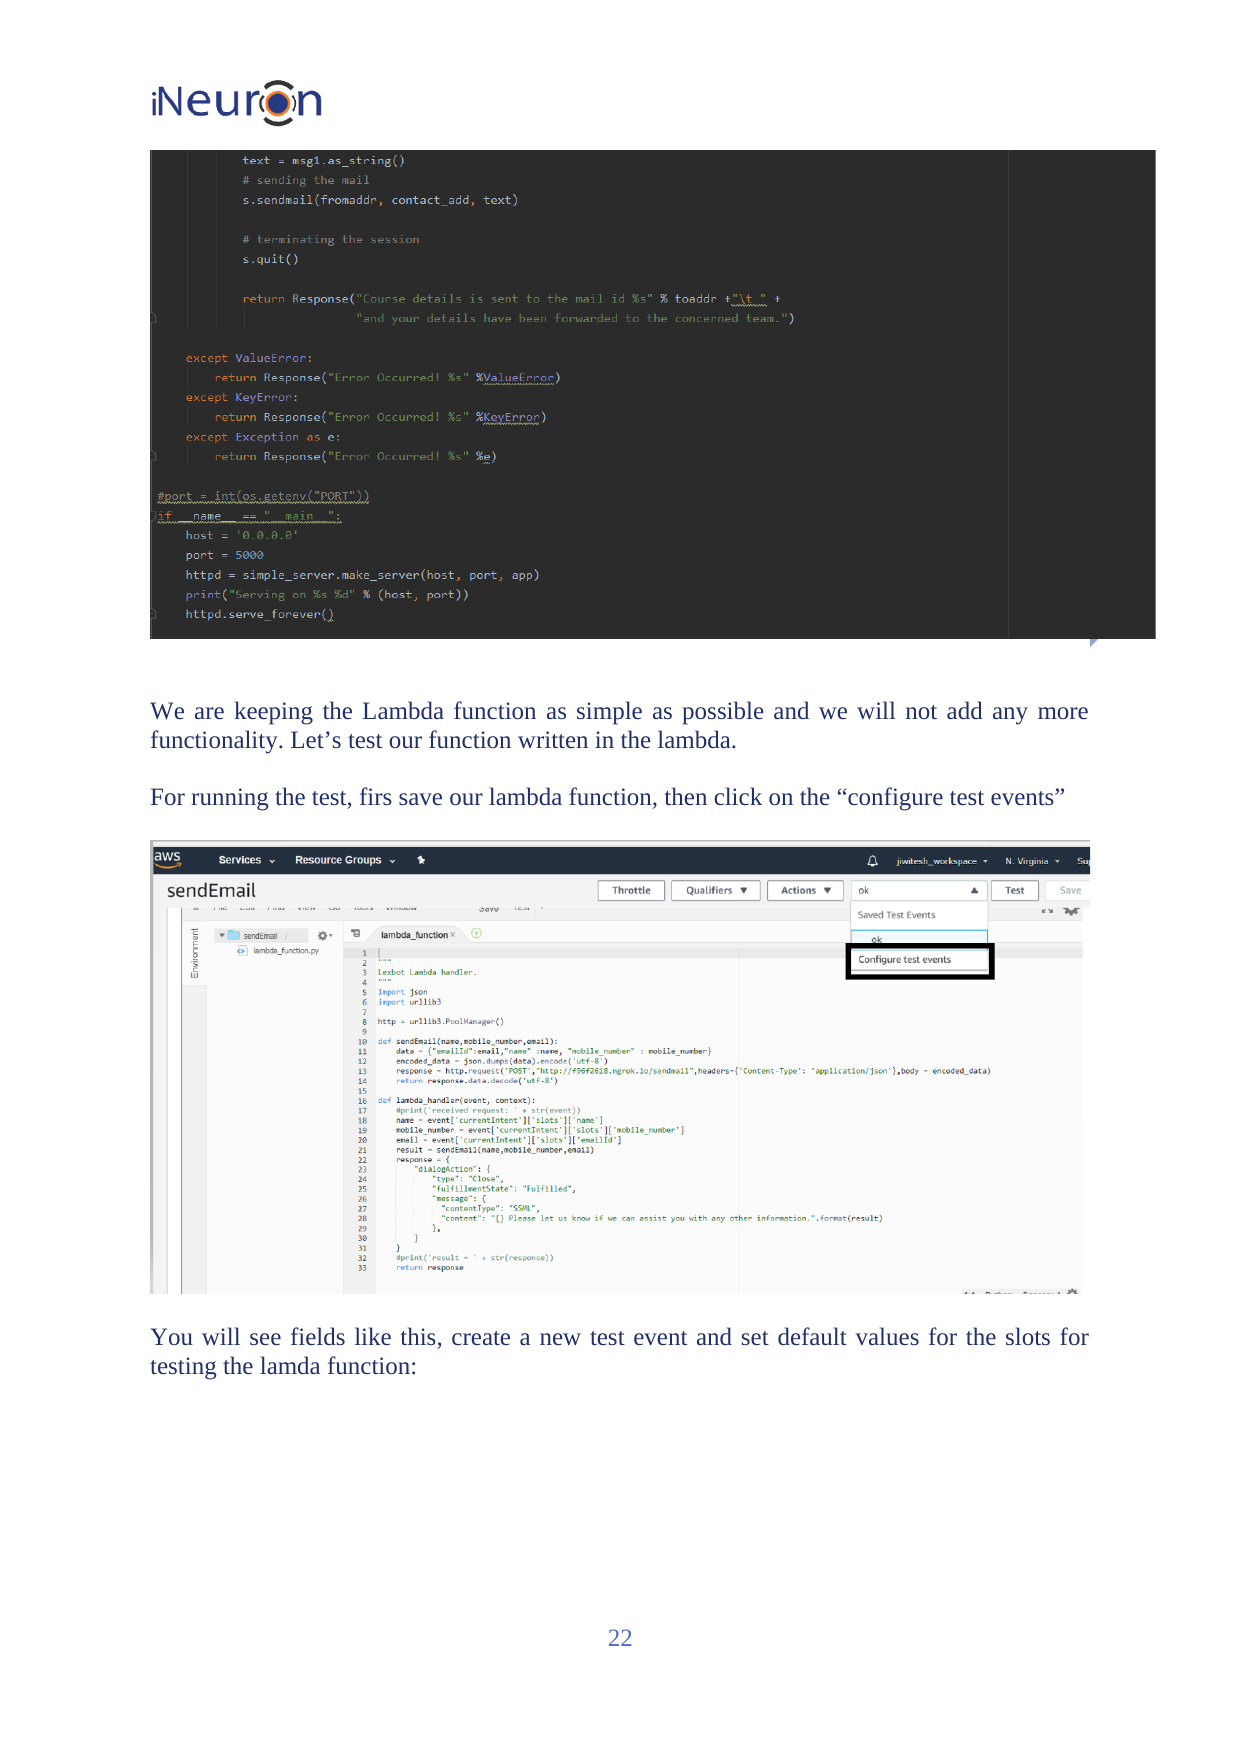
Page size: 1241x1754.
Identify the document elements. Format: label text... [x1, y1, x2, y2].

picture [150, 73, 324, 127]
picture [150, 840, 1091, 1294]
text You will see fields like this, create a new test event and set default values for the slots for testing the lamda function: [150, 1322, 1090, 1380]
text For running the test, firs save our lambda function, then click on the “configure test events” [150, 782, 1090, 811]
picture [150, 150, 1156, 639]
text We are keeping the Lambda function as simple as possible and we will not add any more functionality. Let’s test our function written in the lambda. [150, 696, 1090, 754]
